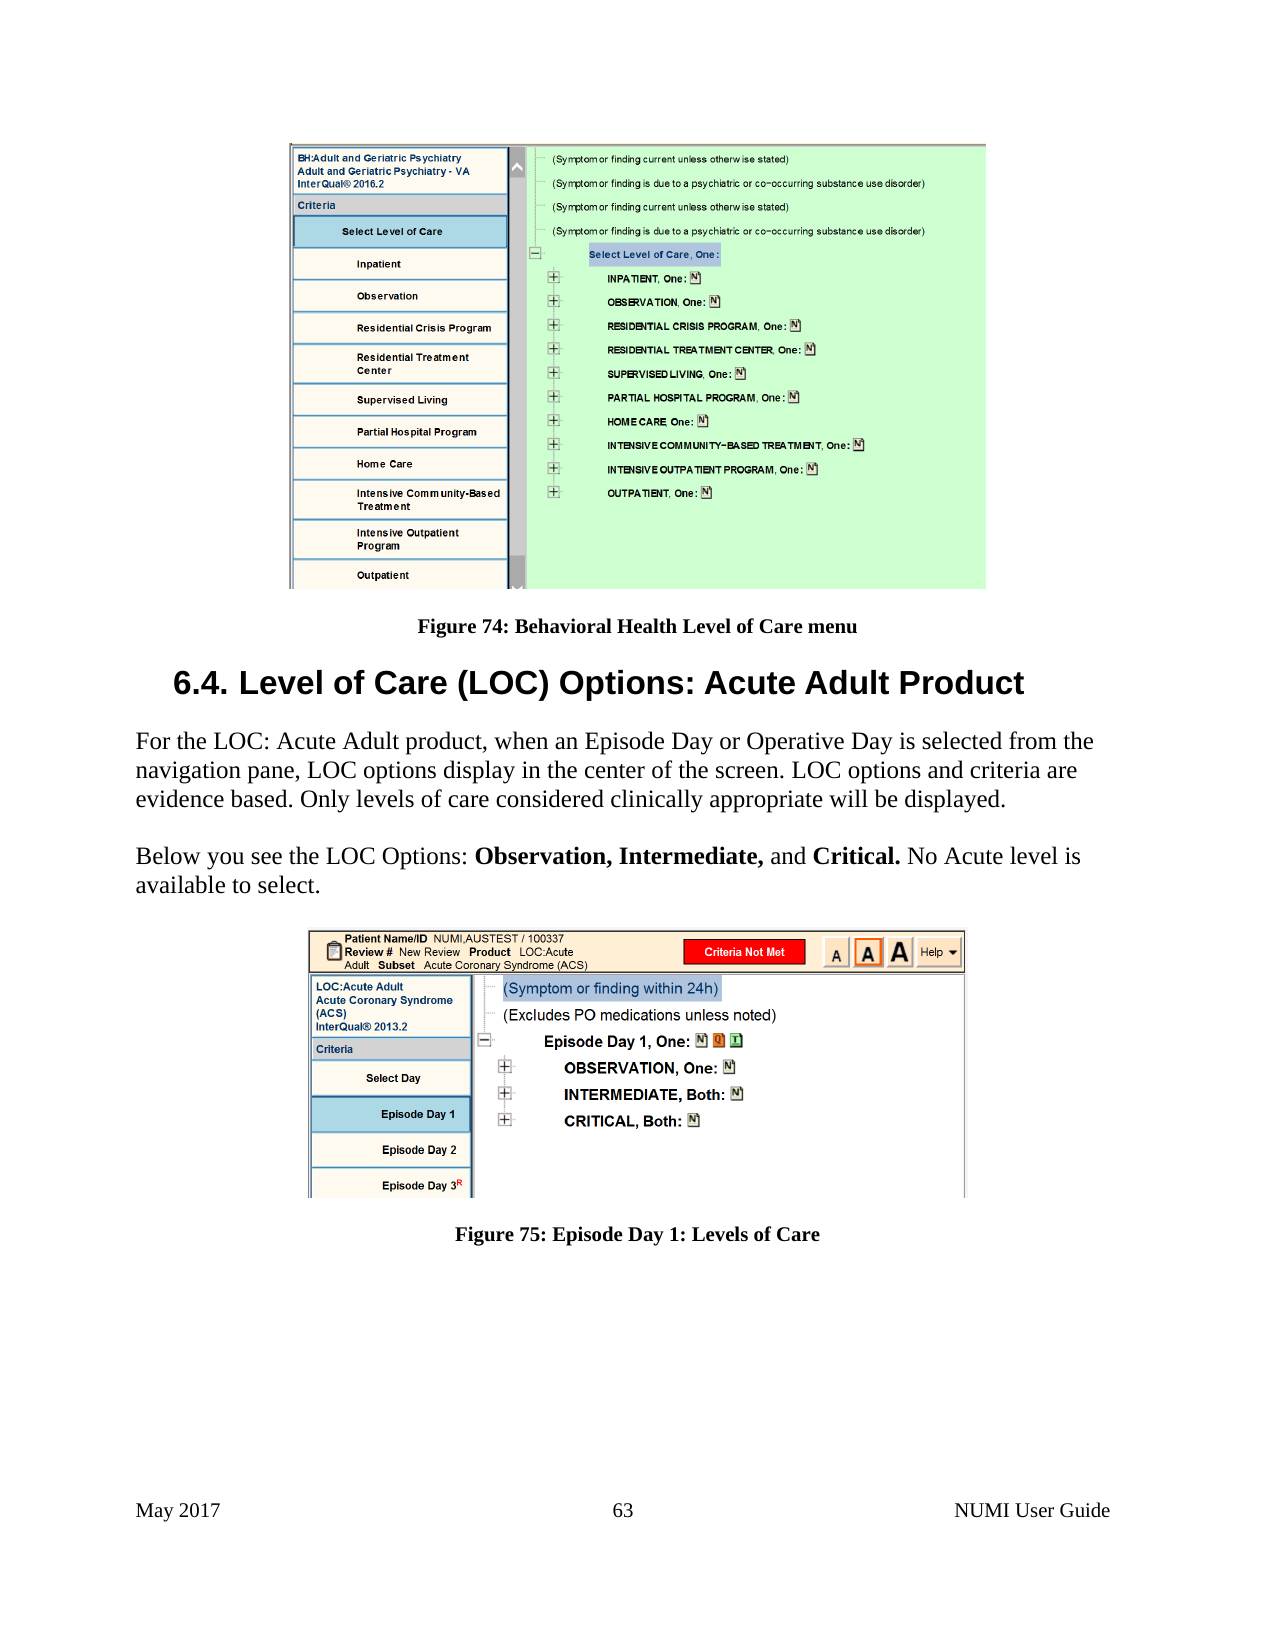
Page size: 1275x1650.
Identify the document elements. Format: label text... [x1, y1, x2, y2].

text Figure 75: Episode Day 1: Levels of Care [135, 1222, 1139, 1246]
text For the LOC: Acute Adult product, when an Episode Day or Operative Day is selected from the navigation pane, LOC options display in the center of the screen. LOC options and criteria are evidence based. Only levels of care considered clinically appropriate will be displayed. [135, 726, 1139, 813]
text Below you see the LOC Options: Observation, Intermediate, and Critical. No Acute level is available to select. [135, 841, 1139, 899]
picture [307, 927, 968, 1198]
picture [289, 143, 986, 589]
subtitle Level of Care (LOC) Options: Acute Adult Product [173, 663, 1139, 701]
text Figure 74: Behavioral Health Level of Care menu [135, 614, 1139, 638]
